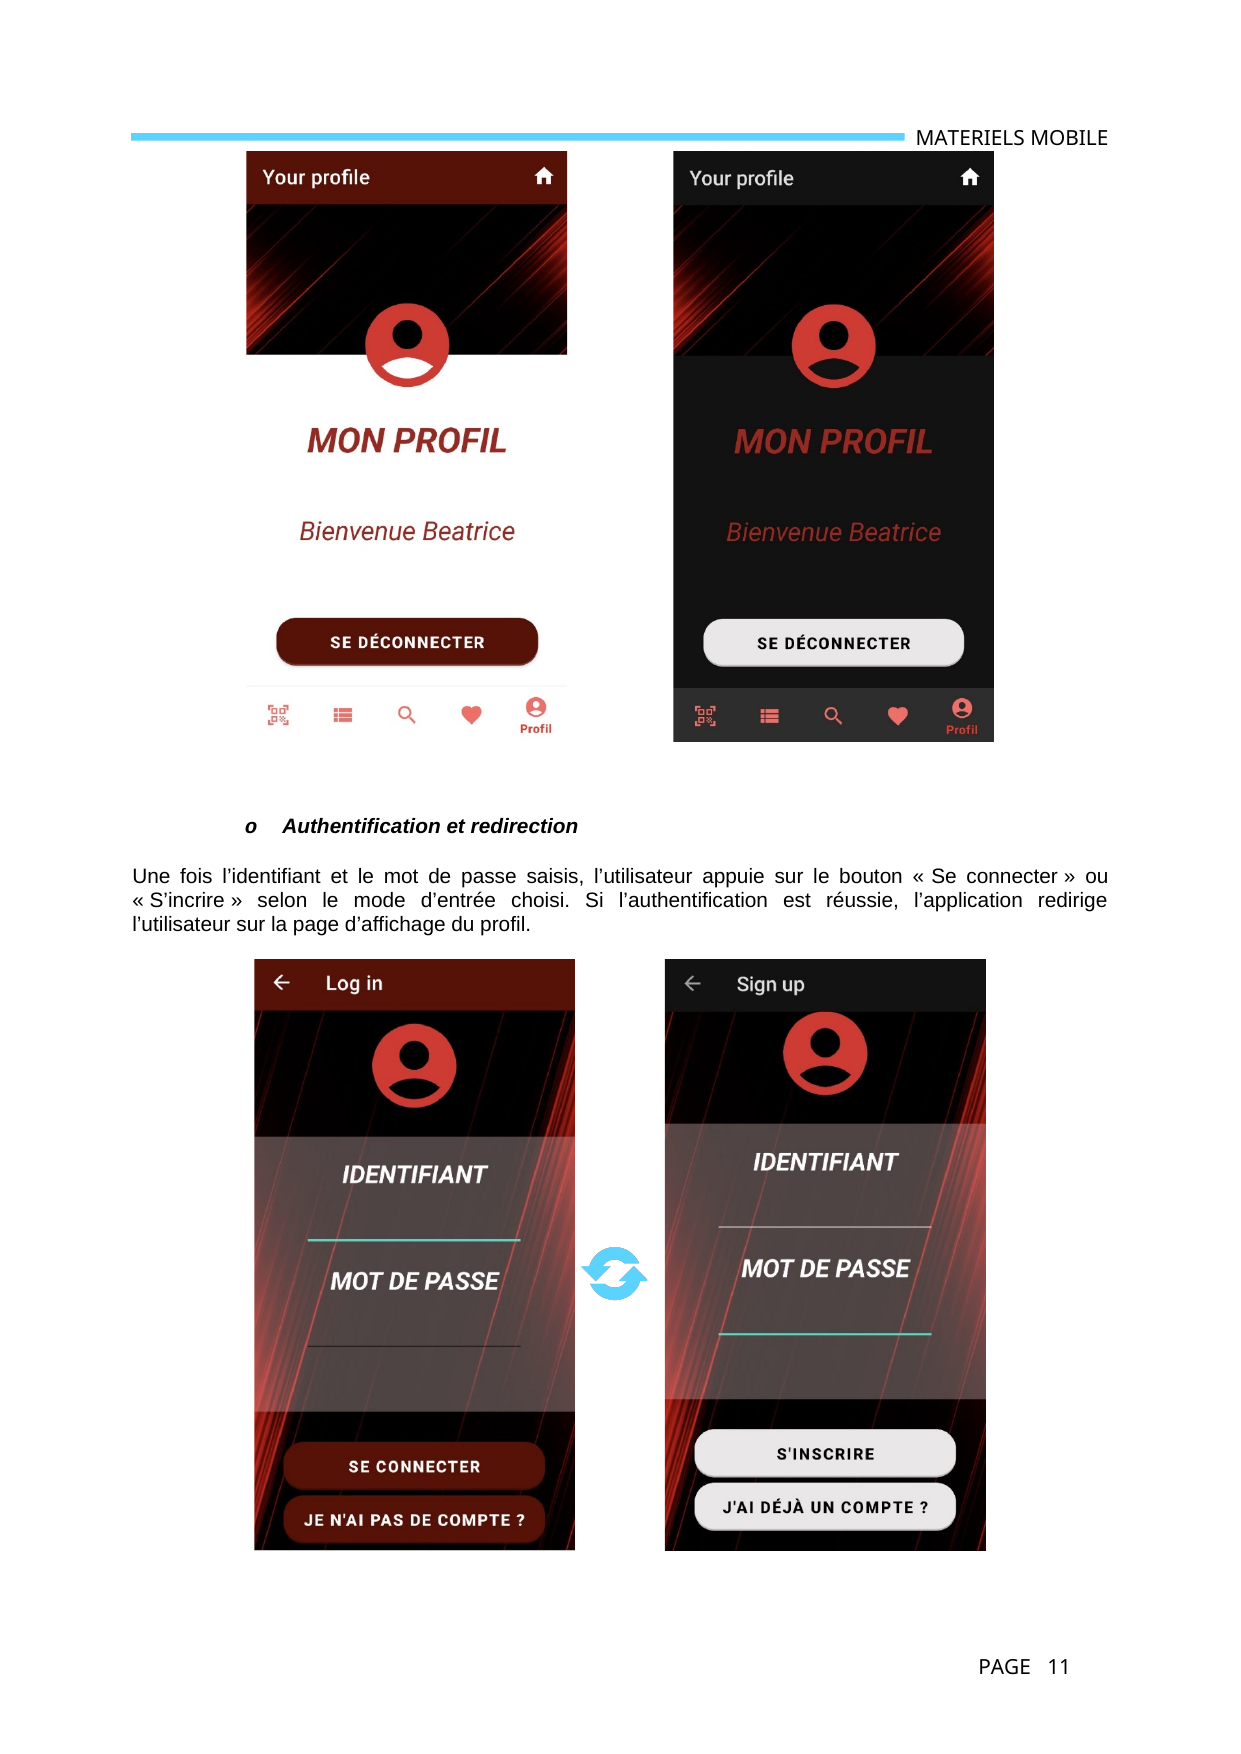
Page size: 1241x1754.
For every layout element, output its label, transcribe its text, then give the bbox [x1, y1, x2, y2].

picture [581, 1240, 648, 1307]
picture [673, 151, 994, 742]
list Authentification et redirection [244, 814, 1108, 840]
text Une fois l’identifiant et le mot de passe saisis, l’utilisateur appuie sur le bouton « Se connecter » ou « S’incrire » selon le mode d’entrée choisi. Si l’authentification est réussie, l’application redirige l’utilisateur sur la page d’affichage du profil. [132, 864, 1108, 936]
picture [664, 959, 986, 1551]
picture [254, 959, 575, 1551]
picture [246, 151, 568, 742]
